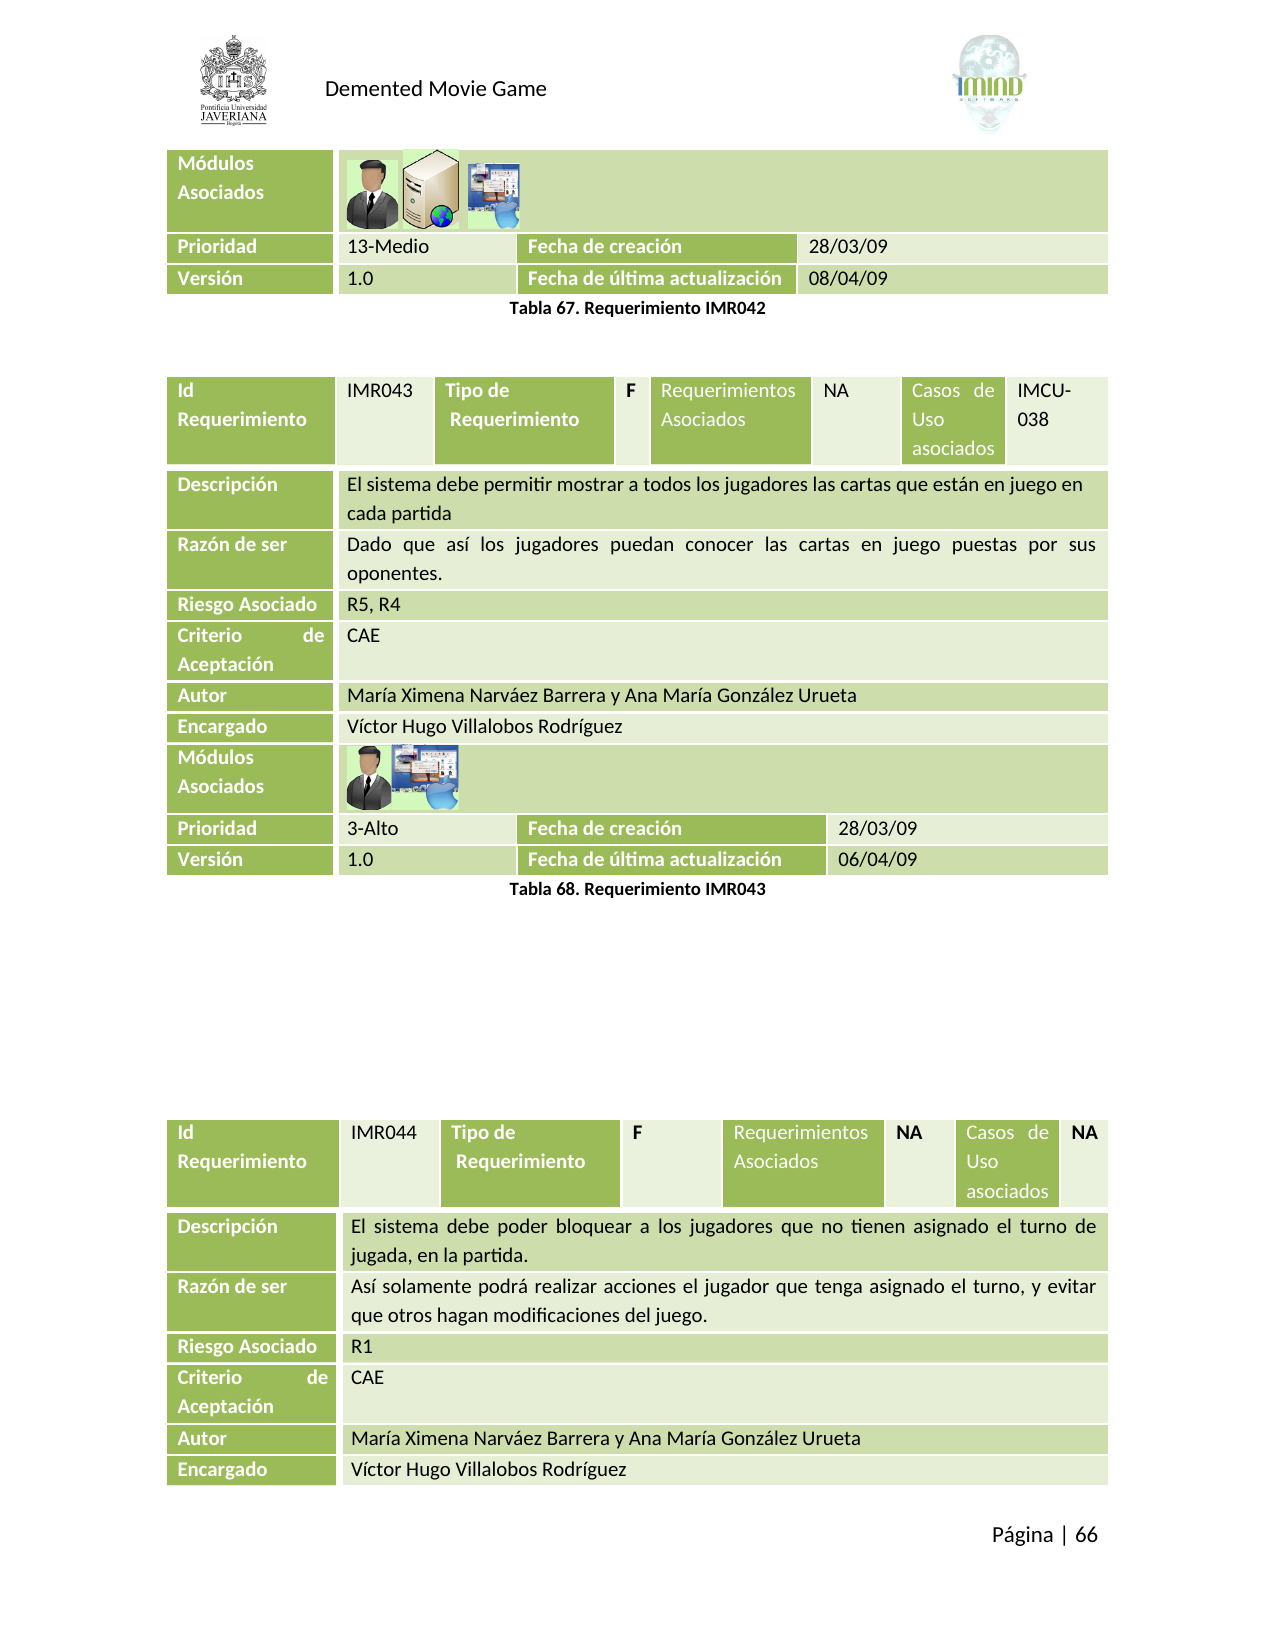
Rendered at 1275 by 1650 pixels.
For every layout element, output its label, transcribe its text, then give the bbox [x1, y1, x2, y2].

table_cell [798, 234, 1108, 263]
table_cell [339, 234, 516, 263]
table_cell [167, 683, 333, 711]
picture [468, 163, 520, 229]
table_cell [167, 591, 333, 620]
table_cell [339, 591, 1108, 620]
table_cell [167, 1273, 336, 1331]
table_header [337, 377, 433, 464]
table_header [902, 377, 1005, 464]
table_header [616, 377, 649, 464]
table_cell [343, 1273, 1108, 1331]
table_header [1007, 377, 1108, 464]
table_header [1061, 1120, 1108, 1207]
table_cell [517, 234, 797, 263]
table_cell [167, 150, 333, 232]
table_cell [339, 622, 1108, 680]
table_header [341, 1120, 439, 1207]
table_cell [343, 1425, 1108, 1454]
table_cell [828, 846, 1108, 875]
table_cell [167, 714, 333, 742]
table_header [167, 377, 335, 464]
picture [346, 160, 399, 229]
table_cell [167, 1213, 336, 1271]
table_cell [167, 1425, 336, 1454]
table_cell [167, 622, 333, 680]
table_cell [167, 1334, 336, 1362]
picture [402, 149, 459, 229]
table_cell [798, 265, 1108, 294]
text Tabla 67. Requerimiento IMR042 [177, 296, 1098, 319]
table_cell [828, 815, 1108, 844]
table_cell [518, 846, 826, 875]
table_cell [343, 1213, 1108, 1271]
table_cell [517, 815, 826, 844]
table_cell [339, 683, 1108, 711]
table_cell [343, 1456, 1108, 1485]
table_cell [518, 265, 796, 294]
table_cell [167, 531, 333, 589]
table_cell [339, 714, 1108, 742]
picture [346, 744, 459, 810]
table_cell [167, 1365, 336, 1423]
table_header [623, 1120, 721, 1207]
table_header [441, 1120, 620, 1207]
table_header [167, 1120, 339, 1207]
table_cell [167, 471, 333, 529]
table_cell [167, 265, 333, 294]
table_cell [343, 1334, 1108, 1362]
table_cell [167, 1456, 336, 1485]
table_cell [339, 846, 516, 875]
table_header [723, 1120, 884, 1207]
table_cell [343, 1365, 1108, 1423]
text Tabla 68. Requerimiento IMR043 [177, 877, 1098, 900]
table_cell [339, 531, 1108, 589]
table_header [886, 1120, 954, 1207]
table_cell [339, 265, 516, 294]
picture [951, 35, 1033, 138]
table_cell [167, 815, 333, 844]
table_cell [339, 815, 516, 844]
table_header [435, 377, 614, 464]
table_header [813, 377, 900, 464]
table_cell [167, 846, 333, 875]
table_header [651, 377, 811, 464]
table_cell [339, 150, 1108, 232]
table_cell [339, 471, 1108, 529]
picture [200, 35, 267, 126]
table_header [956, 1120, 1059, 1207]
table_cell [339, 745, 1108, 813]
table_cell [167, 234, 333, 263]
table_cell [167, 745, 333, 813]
